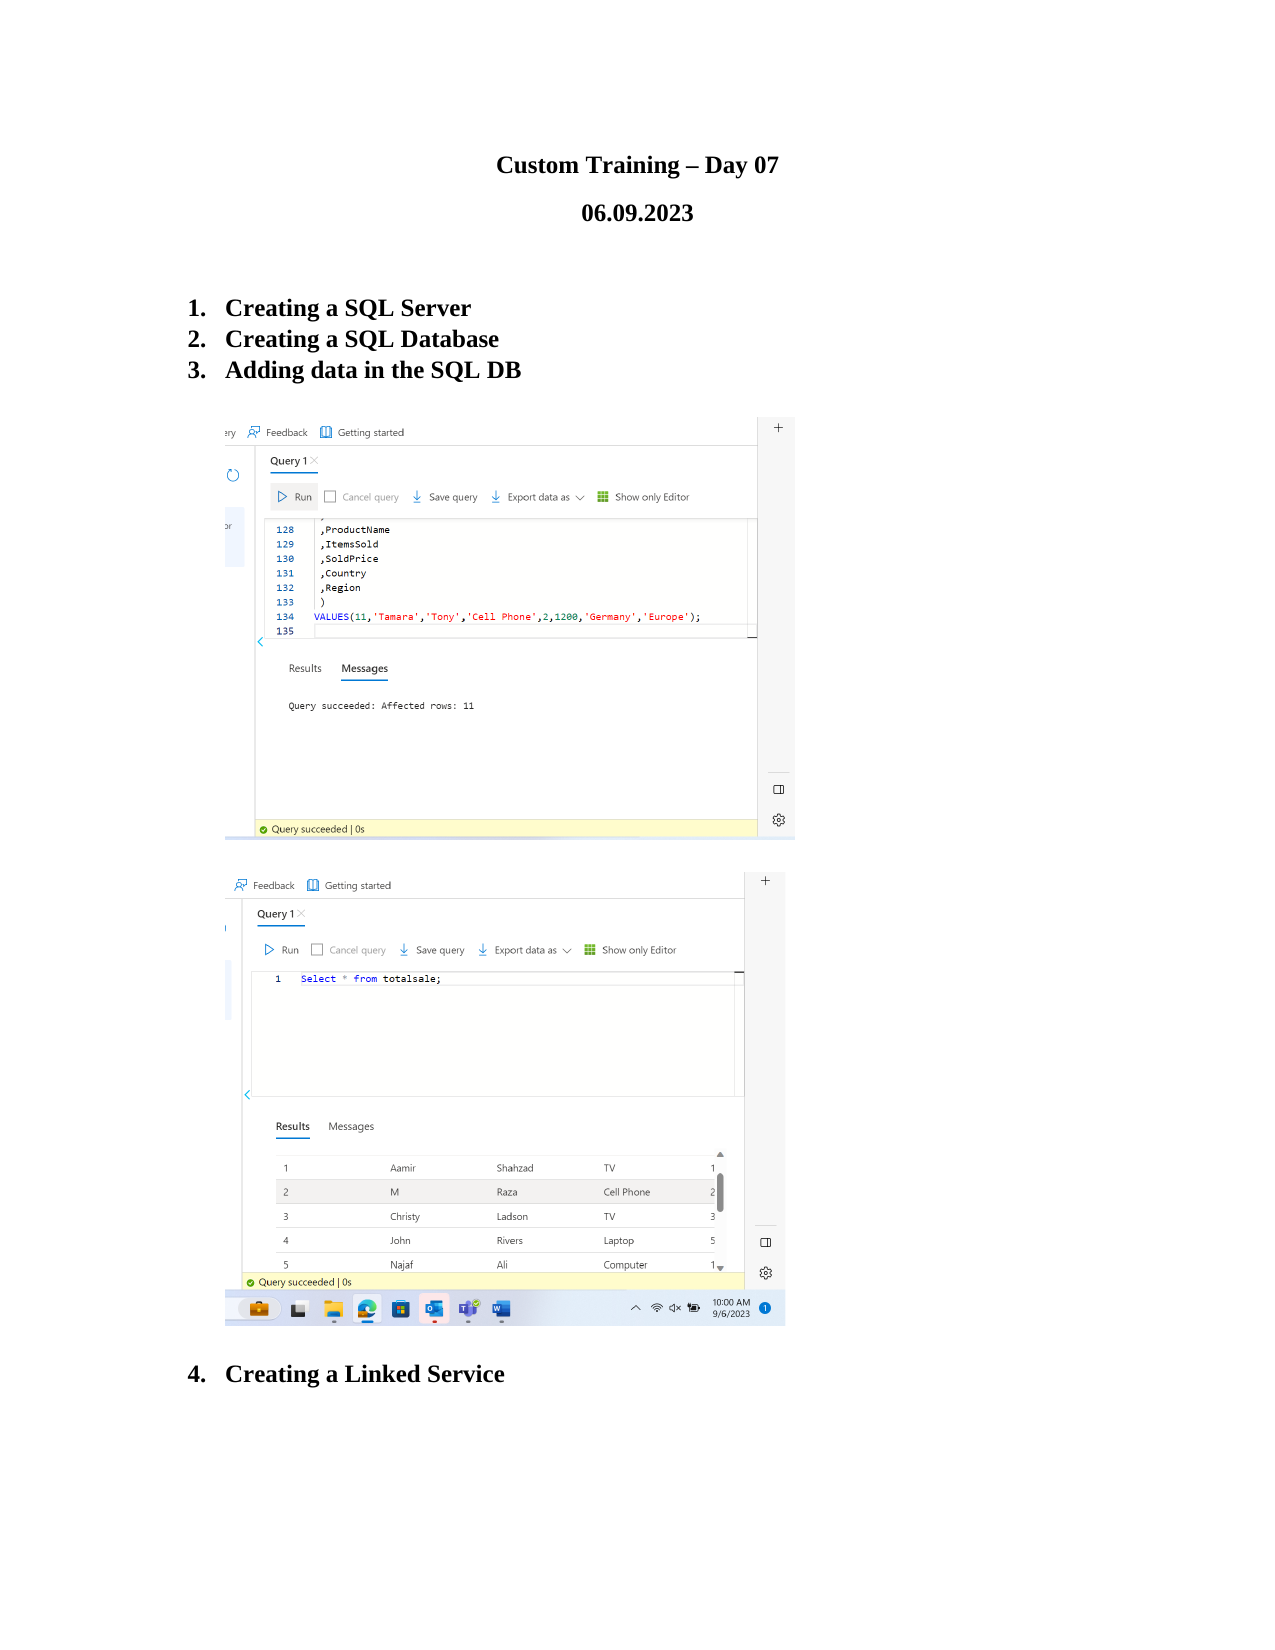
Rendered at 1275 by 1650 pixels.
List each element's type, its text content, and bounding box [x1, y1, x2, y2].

list Adding data in the SQL DB [187, 355, 1125, 384]
list Creating a SQL Database [187, 324, 1125, 353]
text 06.09.2023 [150, 198, 1125, 226]
picture [225, 417, 795, 840]
text Custom Training – Day 07 [150, 150, 1125, 179]
picture [225, 872, 786, 1326]
list Creating a Linked Service [187, 1359, 1125, 1387]
list Creating a SQL Server [187, 293, 1125, 322]
